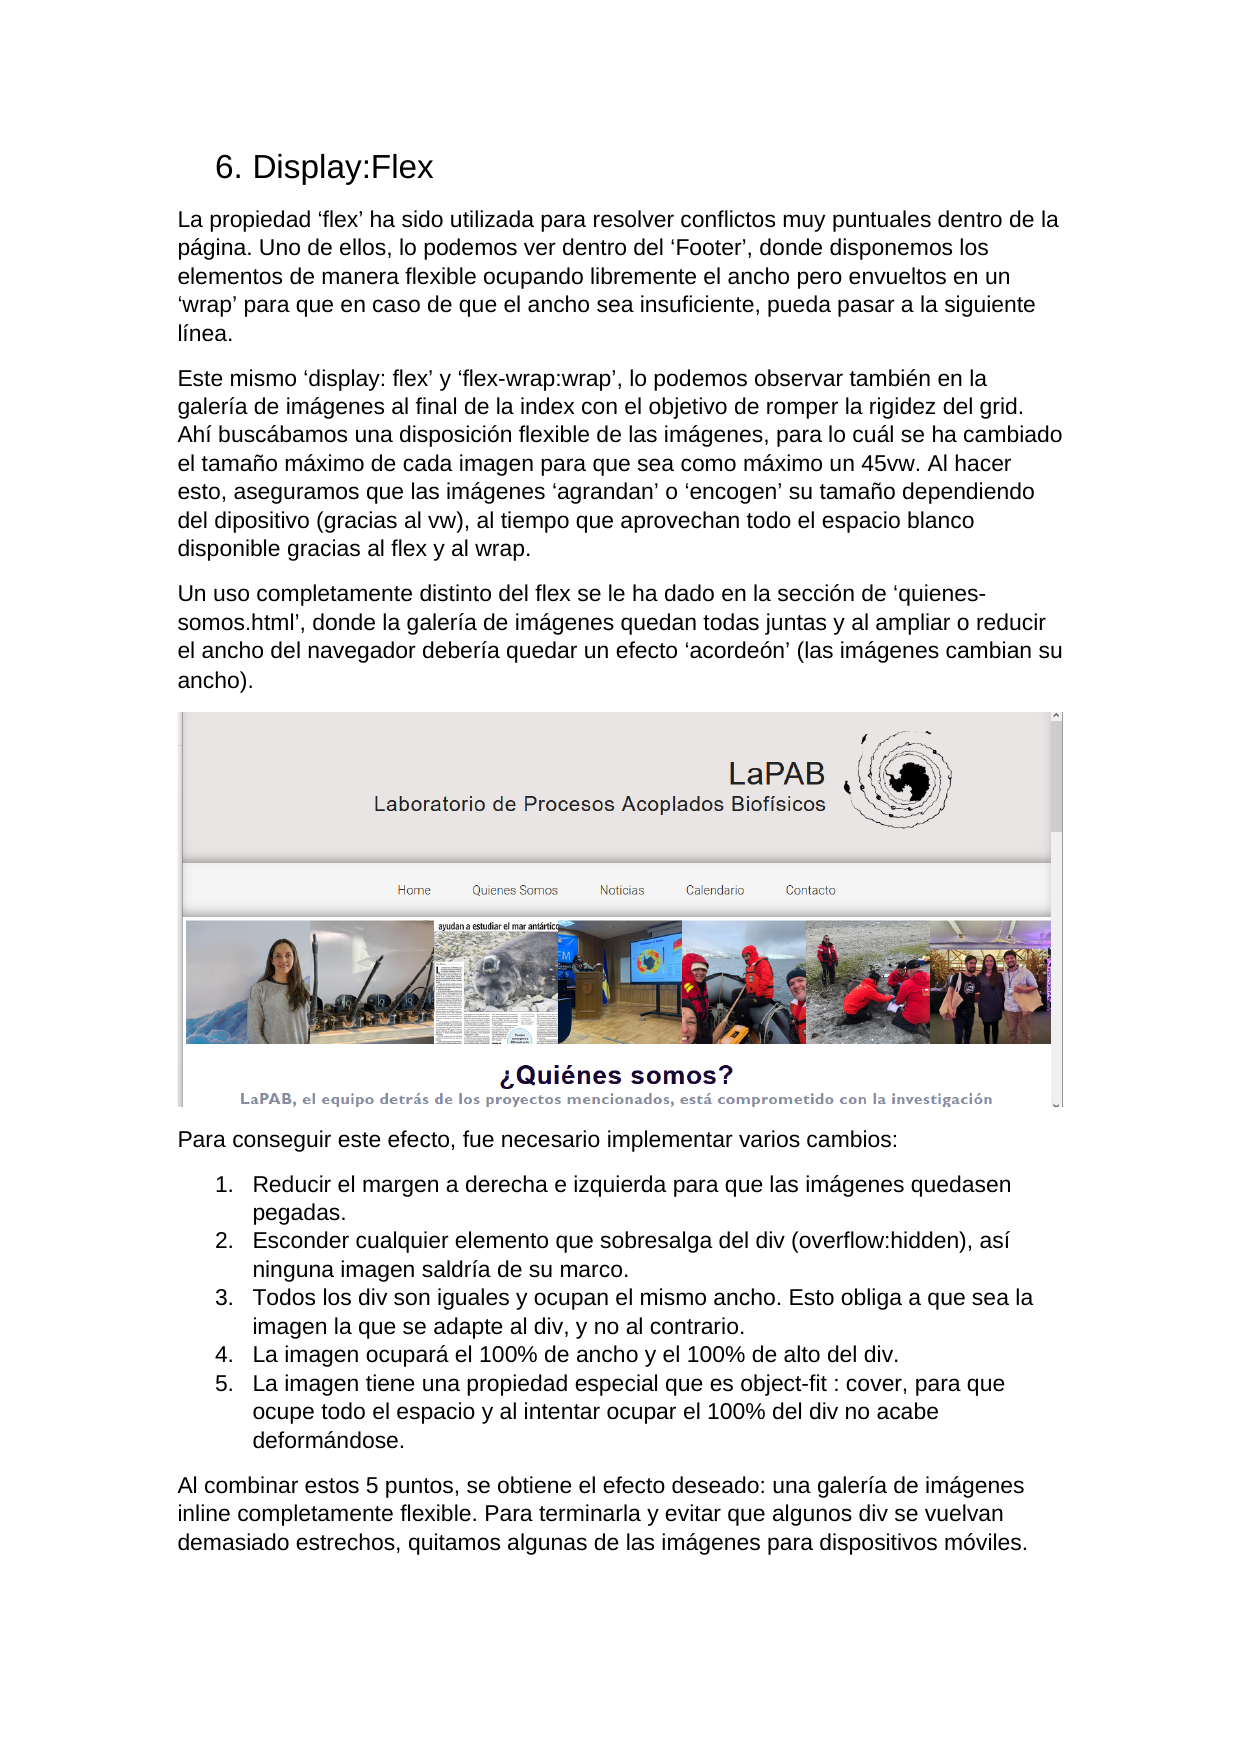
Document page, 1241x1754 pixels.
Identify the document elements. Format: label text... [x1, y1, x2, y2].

list La imagen ocupará el 100% de ancho y el 100% de alto del div. [215, 1341, 1063, 1368]
text Este mismo ‘display: flex’ y ‘flex-wrap:wrap’, lo podemos observar también en la galería de imágenes al final de la index con el objetivo de romper la rigidez del grid. Ahí buscábamos una disposición flexible de las imágenes, para lo cuál se ha cambiado el tamaño máximo de cada imagen para que sea como máximo un 45vw. Al hacer esto, aseguramos que las imágenes ‘agrandan’ o ‘encogen’ su tamaño dependiendo del dipositivo (gracias al vw), al tiempo que aprovechan todo el espacio blanco disponible gracias al flex y al wrap. [177, 364, 1063, 562]
text Al combinar estos 5 puntos, se obtiene el efecto deseado: una galería de imágenes inline completamente flexible. Para terminarla y evitar que algunos div se vuelvan demasiado estrechos, quitamos algunas de las imágenes para dispositivos móviles. [177, 1472, 1063, 1555]
text Para conseguir este efecto, fue necesario implementar varios cambios: [177, 1126, 1063, 1152]
text Un uso completamente distinto del flex se le ha dado en la sección de ‘quienes-somos.html’, donde la galería de imágenes quedan todas juntas y al ampliar o reducir el ancho del navegador debería quedar un efecto ‘acordeón’ (las imágenes cambian su ancho). [177, 580, 1063, 694]
list La imagen tiene una propiedad especial que es object-fit : cover, para que ocupe todo el espacio y al intentar ocupar el 100% del div no acabe deformándose. [215, 1370, 1063, 1453]
picture [177, 712, 1063, 1107]
list Display:Flex [215, 148, 1063, 186]
list Esconder cualquier elemento que sobresalga del div (overflow:hidden), así ninguna imagen saldría de su marco. [215, 1227, 1063, 1282]
text La propiedad ‘flex’ ha sido utilizada para resolver conflictos muy puntuales dentro de la página. Uno de ellos, lo podemos ver dentro del ‘Footer’, donde disponemos los elementos de manera flexible ocupando libremente el ancho pero envueltos en un ‘wrap’ para que en caso de que el ancho sea insuficiente, pueda pasar a la siguiente línea. [177, 206, 1063, 346]
list Todos los div son iguales y ocupan el mismo ancho. Esto obliga a que sea la imagen la que se adapte al div, y no al contrario. [215, 1284, 1063, 1339]
list Reducir el margen a derecha e izquierda para que las imágenes quedasen pegadas. [215, 1171, 1063, 1225]
